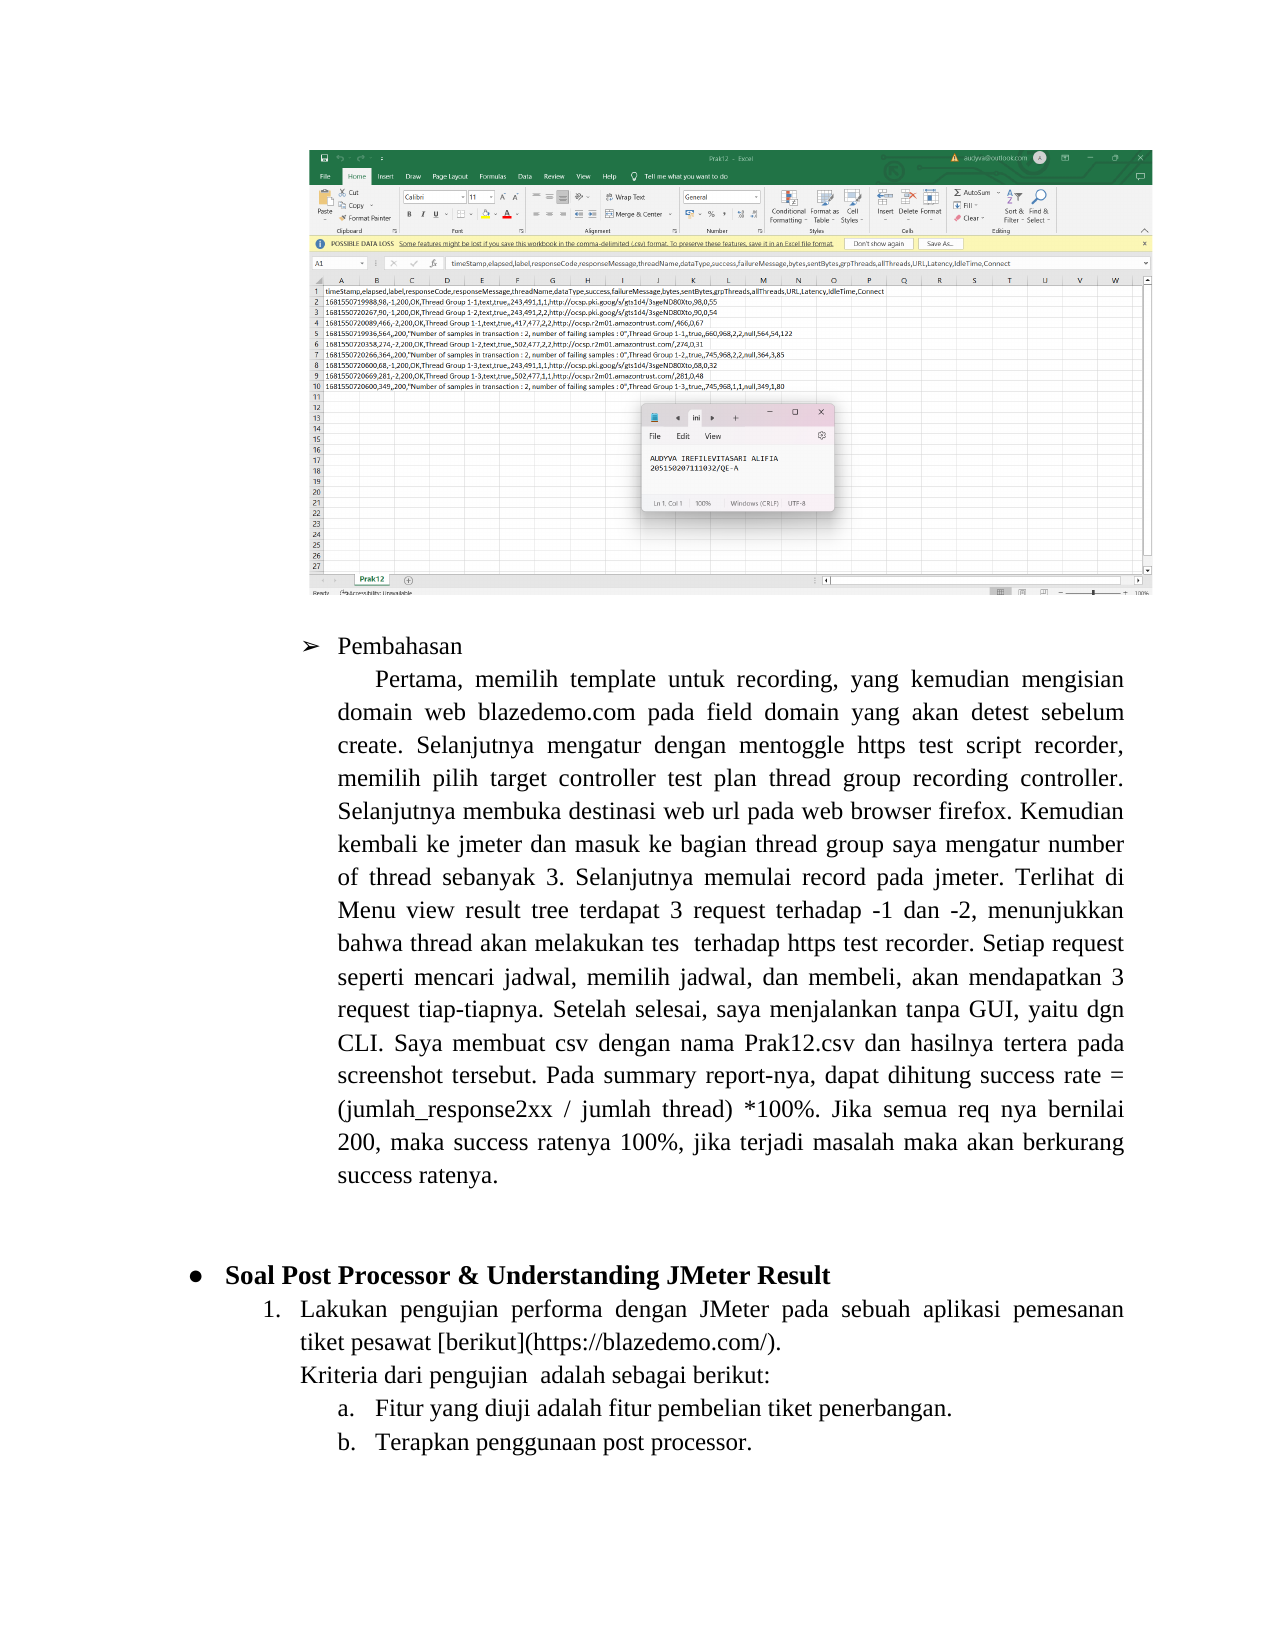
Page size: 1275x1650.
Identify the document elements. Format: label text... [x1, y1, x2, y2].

text Kriteria dari pengujian adalah sebagai berikut: [300, 1361, 1125, 1389]
list Fitur yang diuji adalah fitur pembelian tiket penerbangan. [337, 1393, 1125, 1422]
list Terapkan penggunaan post processor. [337, 1427, 1125, 1455]
text Pertama, memilih template untuk recording, yang kemudian mengisian domain web blazedemo.com pada field domain yang akan detest sebelum create. Selanjutnya mengatur dengan mentoggle https test script recorder, memilih pilih target controller test plan thread group recording controller. Selanjutnya membuka destinasi web url pada web browser firefox. Kemudian kembali ke jmeter dan masuk ke bagian thread group saya mengatur number of thread sebanyak 3. Selanjutnya memulai record pada jmeter. Terlihat di Menu view result tree terdapat 3 request terhadap -1 dan -2, menunjukkan bahwa thread akan melakukan tes terhadap https test recorder. Setiap request seperti mencari jadwal, memilih jadwal, dan membeli, akan mendapatkan 3 request tiap-tiapnya. Setelah selesai, saya menjalankan tanpa GUI, yaitu dgn CLI. Saya membuat csv dengan nama Prak12.csv dan hasilnya tertera pada screenshot tersebut. Pada summary report-nya, dapat dihitung success rate = (jumlah_response2xx / jumlah thread) *100%. Jika semua req nya bernilai 200, maka success ratenya 100%, jika terjadi masalah maka akan berkurang success ratenya. [337, 664, 1125, 1188]
picture [309, 150, 1153, 595]
list Lakukan pengujian performa dengan JMeter pada sebuah aplikasi pemesanan tiket pesawat [berikut](https://blazedemo.com/). [262, 1294, 1125, 1356]
list Soal Post Processor & Understanding JMeter Result [187, 1259, 1125, 1290]
list Pembahasan [300, 631, 1125, 660]
